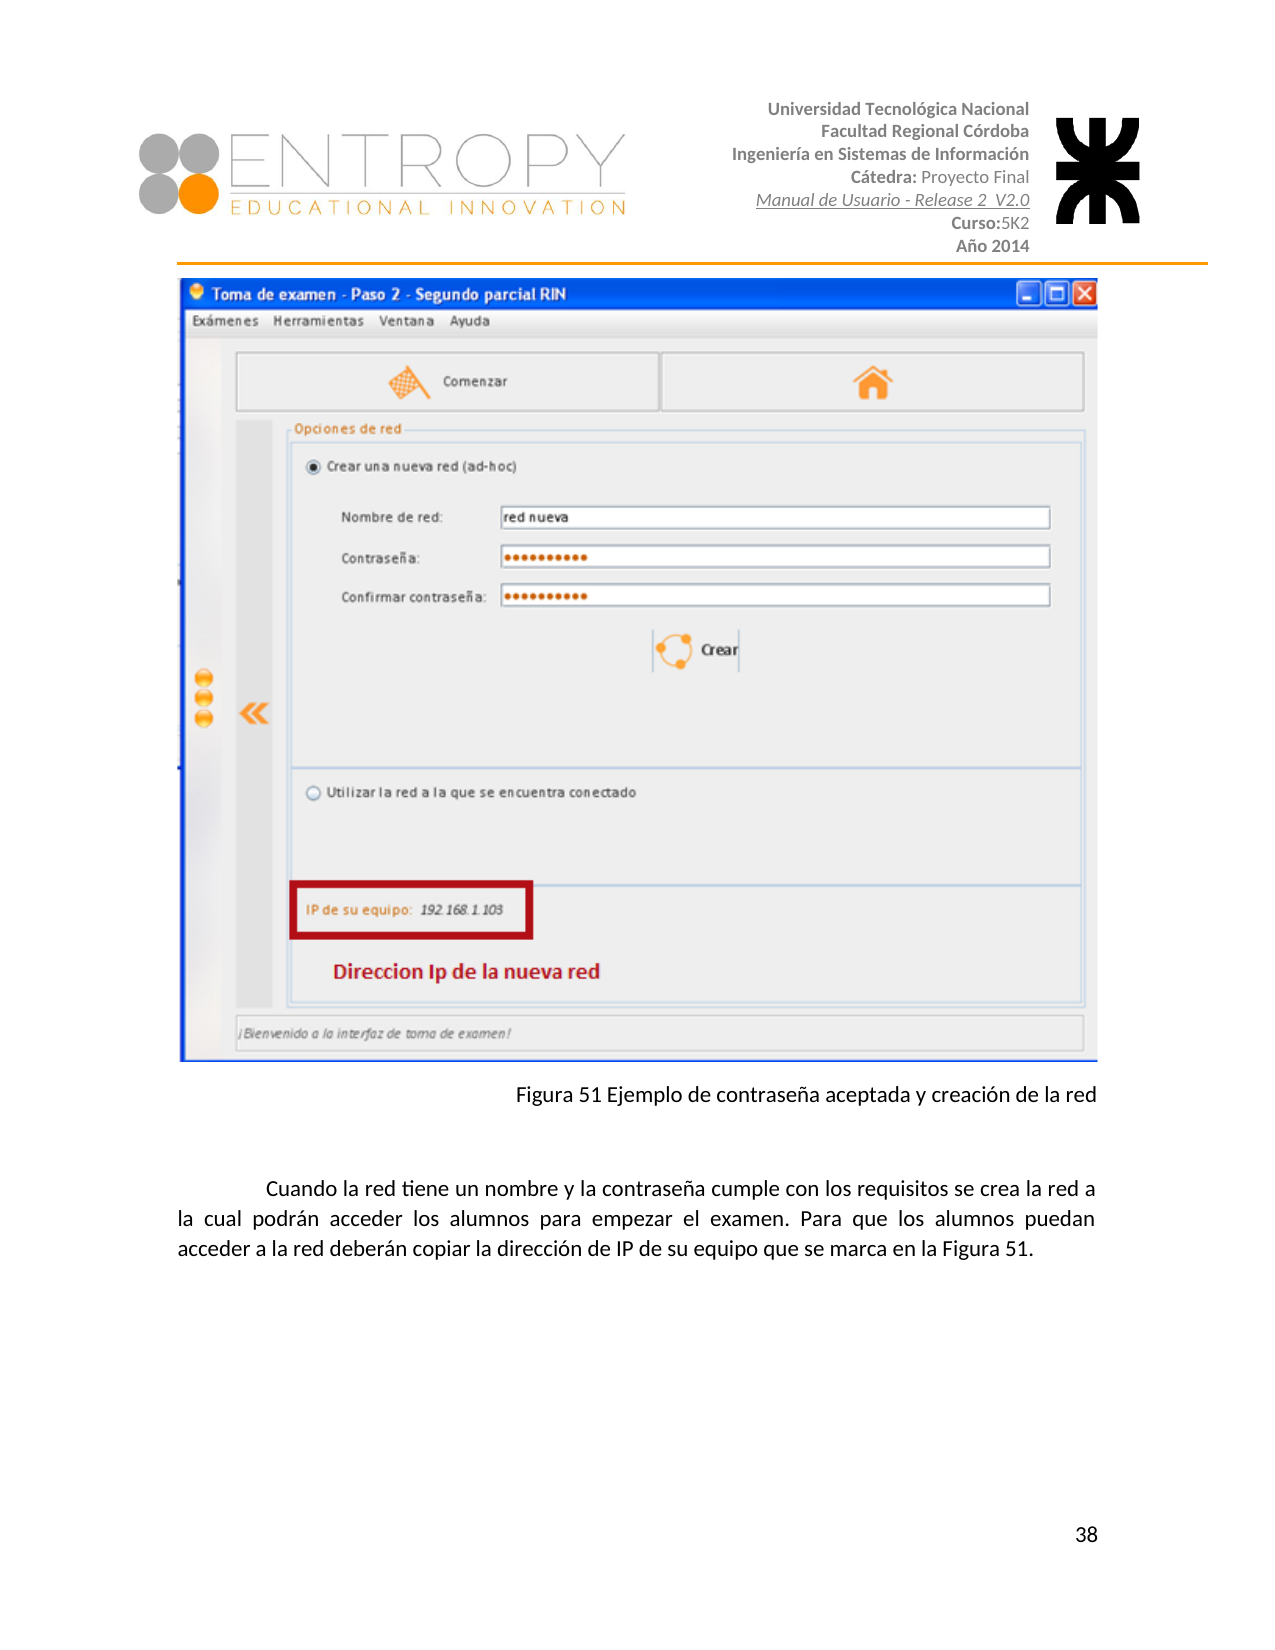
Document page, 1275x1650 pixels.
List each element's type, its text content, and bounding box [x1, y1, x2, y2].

picture [122, 119, 643, 229]
picture [177, 278, 1101, 1062]
text Figura 51 Ejemplo de contraseña aceptada y creación de la red [177, 1080, 1098, 1108]
text Cuando la red tiene un nombre y la contraseña cumple con los requisitos se crea la red a la cual podrán acceder los alumnos para empezar el examen. Para que los alumnos puedan acceder a la red deberán copiar la dirección de IP de su equipo que se marca en la Figura 51. [177, 1174, 1098, 1262]
